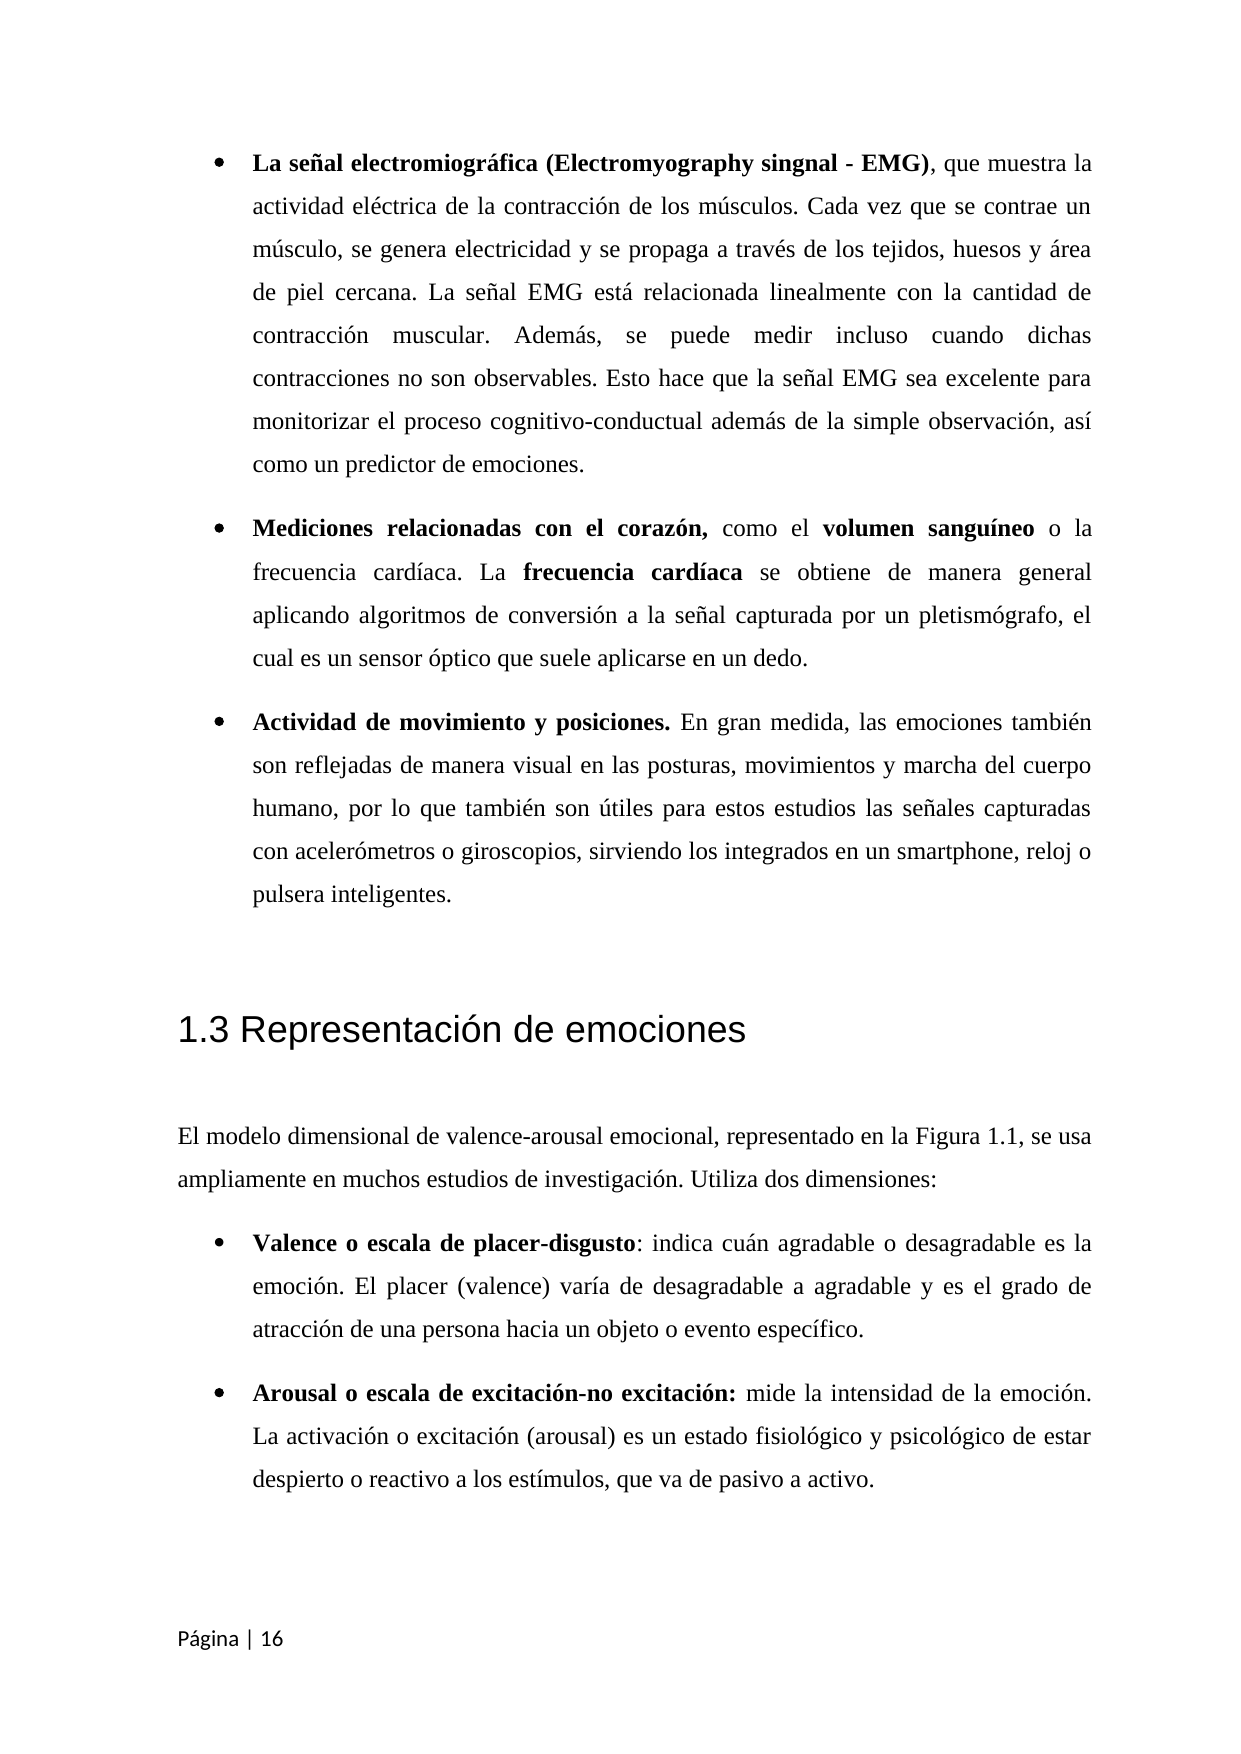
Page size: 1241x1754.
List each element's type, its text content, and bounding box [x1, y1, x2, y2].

text El modelo dimensional de valence-arousal emocional, representado en la Figura 1.1, se usa ampliamente en muchos estudios de investigación. Utiliza dos dimensiones: [177, 1121, 1092, 1193]
list Mediciones relacionadas con el corazón, como el volumen sanguíneo o la frecuencia cardíaca. La frecuencia cardíaca se obtiene de manera general aplicando algoritmos de conversión a la señal capturada por un pletismógrafo, el cual es un sensor óptico que suele aplicarse en un dedo. [215, 513, 1092, 672]
list La señal electromiográfica (Electromyography singnal - EMG), que muestra la actividad eléctrica de la contracción de los músculos. Cada vez que se contrae un músculo, se genera electricidad y se propaga a través de los tejidos, huesos y área de piel cercana. La señal EMG está relacionada linealmente con la cantidad de contracción muscular. Además, se puede medir incluso cuando dichas contracciones no son observables. Esto hace que la señal EMG sea excelente para monitorizar el proceso cognitivo-conductual además de la simple observación, así como un predictor de emociones. [215, 148, 1092, 478]
list Valence o escala de placer-disgusto: indica cuán agradable o desagradable es la emoción. El placer (valence) varía de desagradable a agradable y es el grado de atracción de una persona hacia un objeto o evento específico. [215, 1228, 1092, 1343]
list Actividad de movimiento y posiciones. En gran medida, las emociones también son reflejadas de manera visual en las posturas, movimientos y marcha del cuerpo humano, por lo que también son útiles para estos estudios las señales capturadas con acelerómetros o giroscopios, sirviendo los integrados en un smartphone, reloj o pulsera inteligentes. [215, 707, 1092, 908]
subtitle 1.3 Representación de emociones [177, 1007, 1092, 1050]
list Arousal o escala de excitación-no excitación: mide la intensidad de la emoción. La activación o excitación (arousal) es un estado fisiológico y psicológico de estar despierto o reactivo a los estímulos, que va de pasivo a activo. [215, 1378, 1092, 1493]
